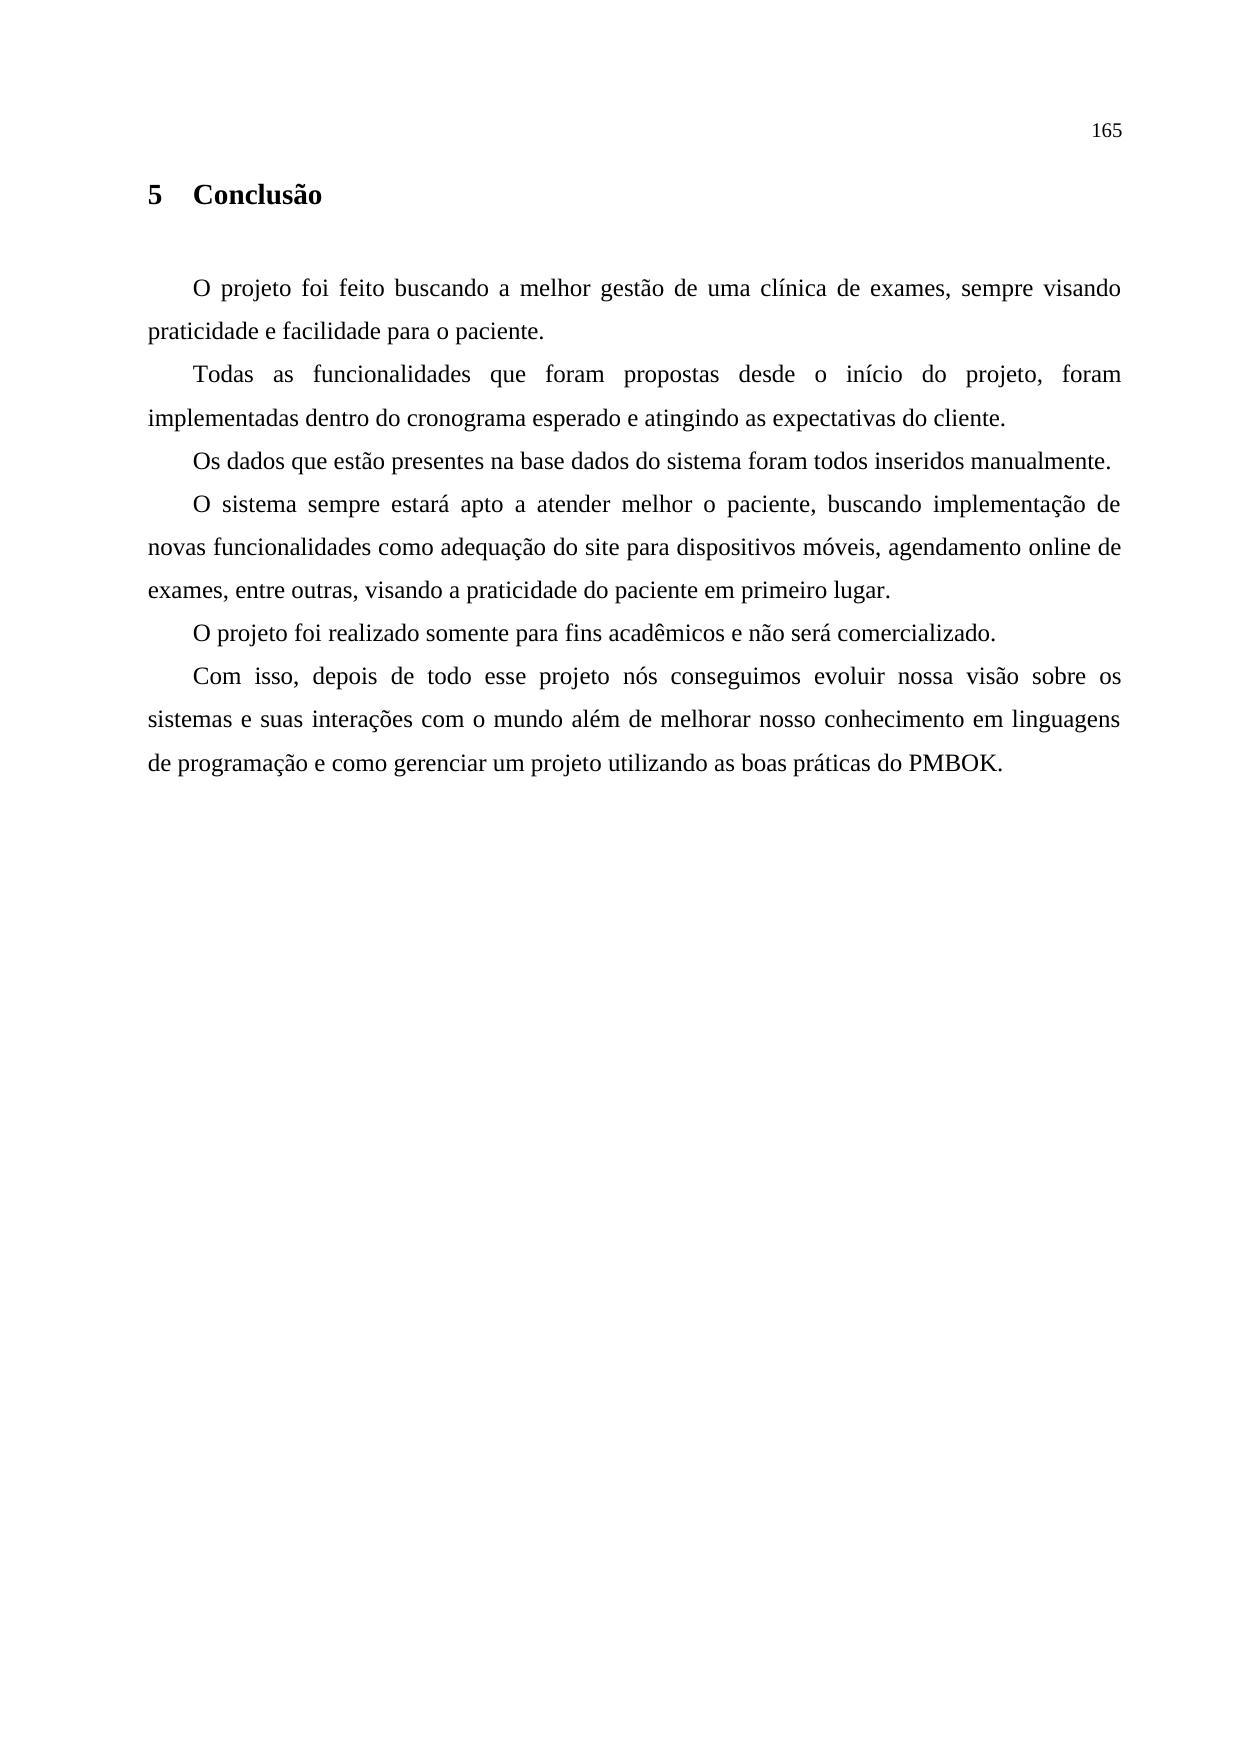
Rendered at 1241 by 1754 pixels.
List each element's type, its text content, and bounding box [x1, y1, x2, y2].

text O projeto foi feito buscando a melhor gestão de uma clínica de exames, sempre visando praticidade e facilidade para o paciente. [148, 273, 1122, 345]
text O projeto foi realizado somente para fins acadêmicos e não será comercializado. [148, 618, 1122, 647]
text O sistema sempre estará apto a atender melhor o paciente, buscando implementação de novas funcionalidades como adequação do site para dispositivos móveis, agendamento online de exames, entre outras, visando a praticidade do paciente em primeiro lugar. [148, 489, 1122, 604]
text Todas as funcionalidades que foram propostas desde o início do projeto, foram implementadas dentro do cronograma esperado e atingindo as expectativas do cliente. [148, 359, 1122, 431]
subtitle Conclusão [148, 177, 1122, 211]
text Os dados que estão presentes na base dados do sistema foram todos inseridos manualmente. [148, 446, 1122, 474]
text Com isso, depois de todo esse projeto nós conseguimos evoluir nossa visão sobre os sistemas e suas interações com o mundo além de melhorar nosso conhecimento em linguagens de programação e como gerenciar um projeto utilizando as boas práticas do PMBOK. [148, 661, 1122, 776]
